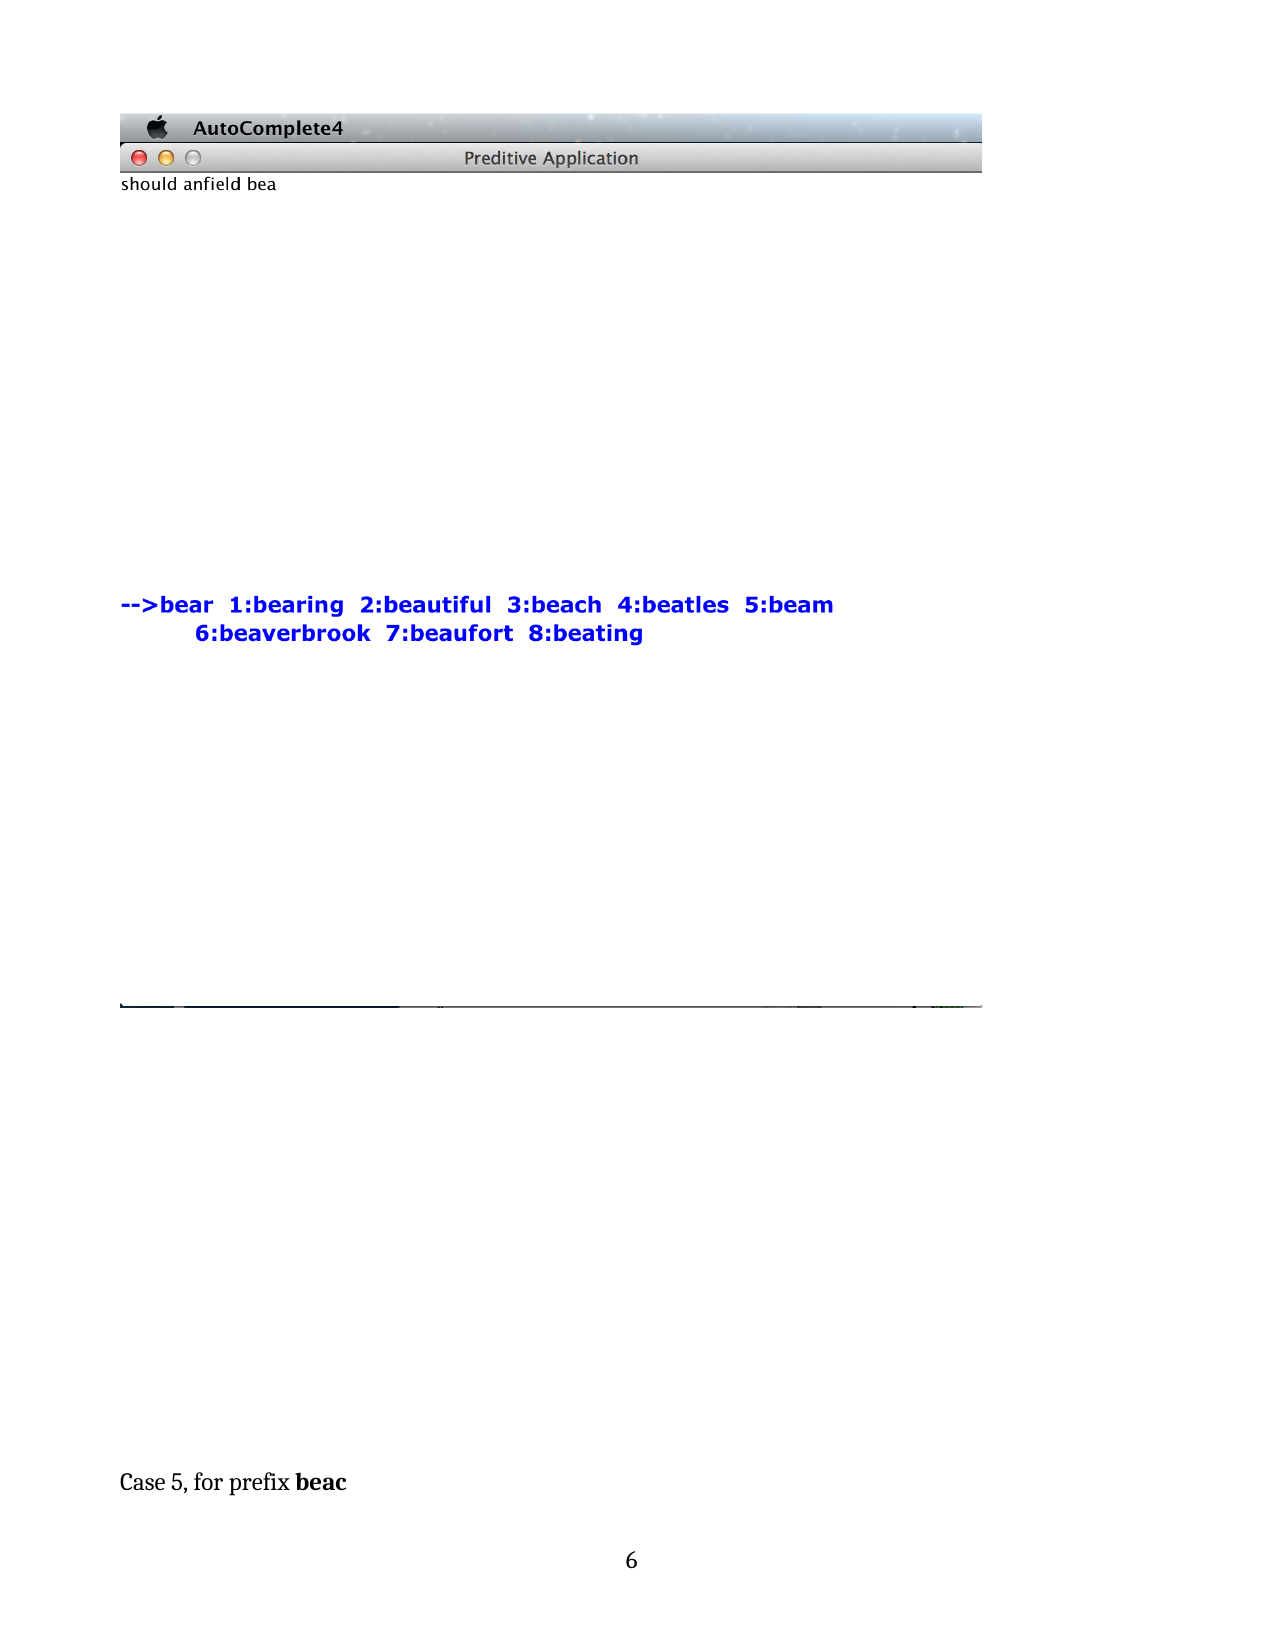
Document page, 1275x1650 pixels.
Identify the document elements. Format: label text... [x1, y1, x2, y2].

picture [120, 113, 983, 1008]
text Case 5, for prefix beac [120, 1468, 1143, 1496]
